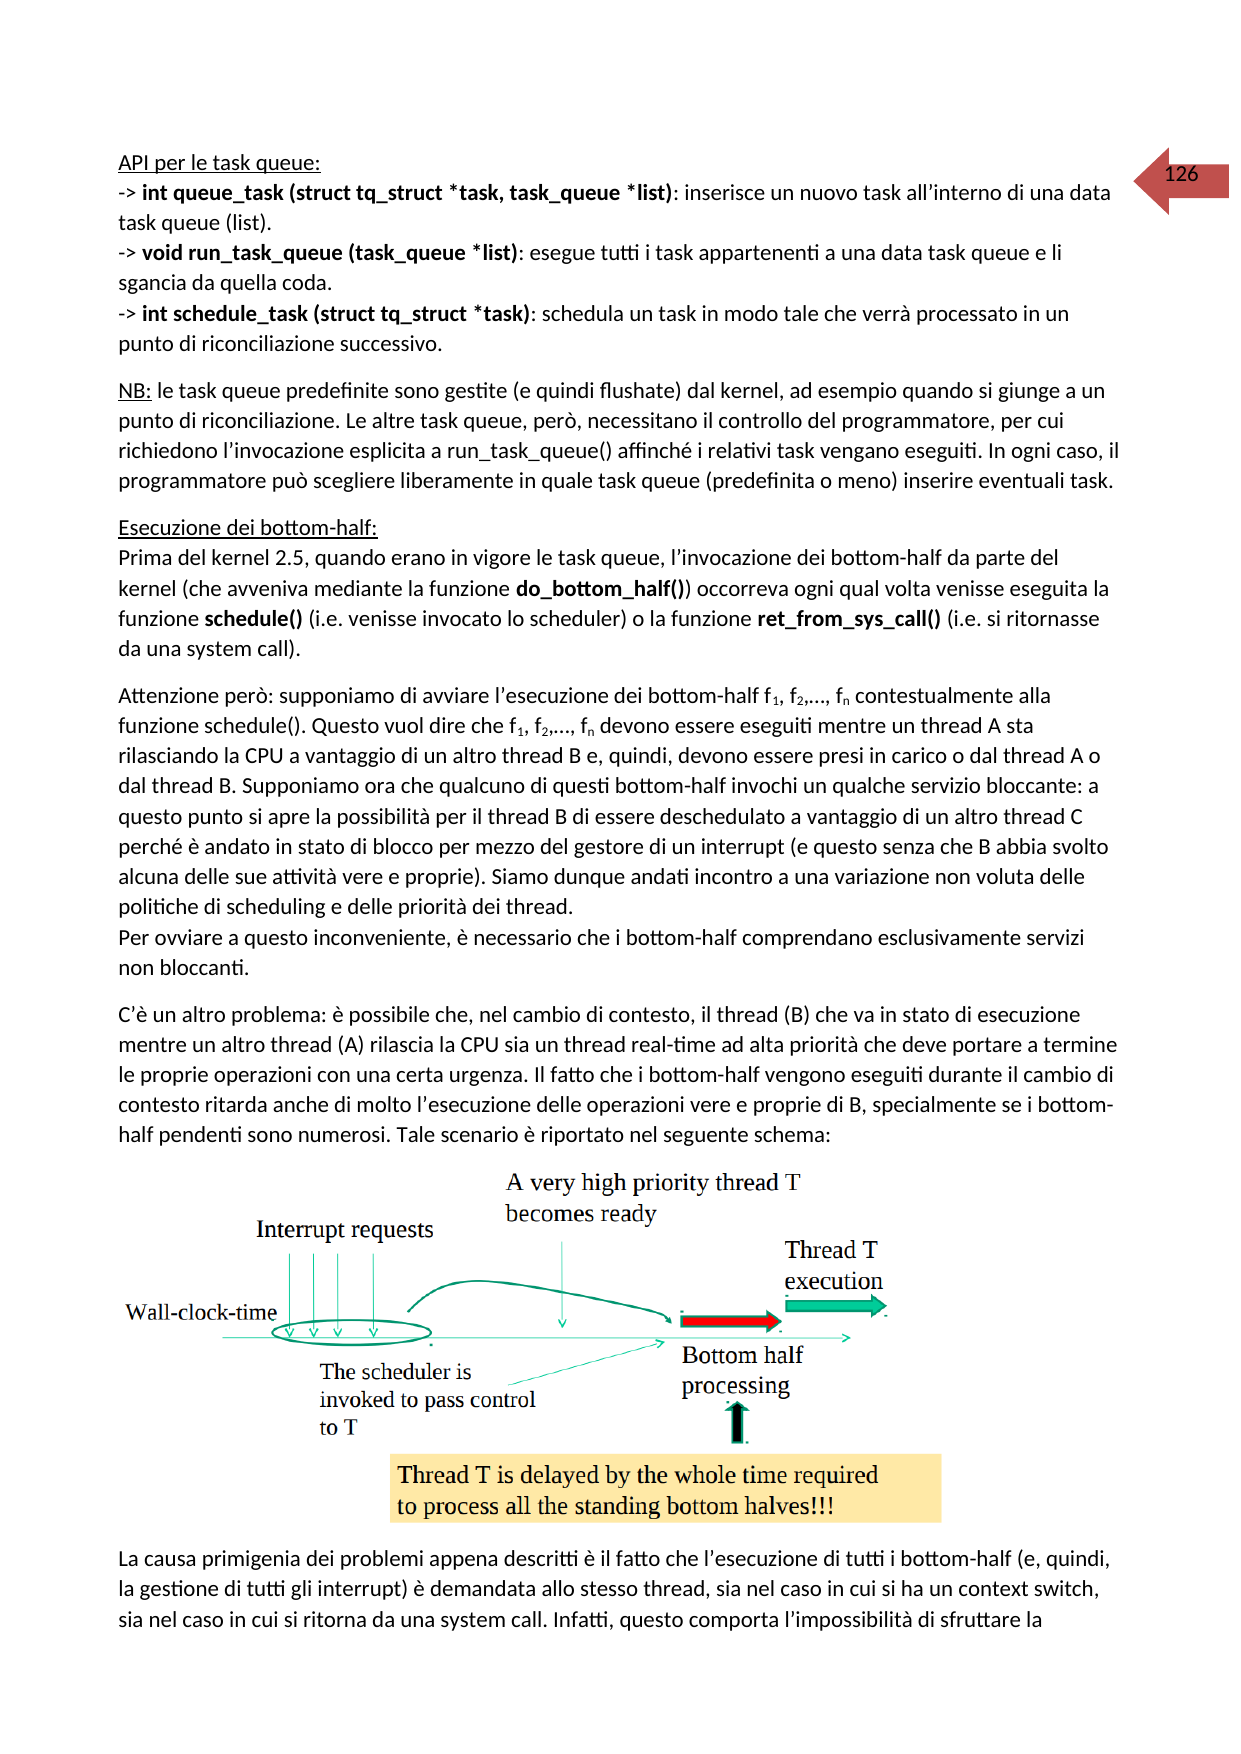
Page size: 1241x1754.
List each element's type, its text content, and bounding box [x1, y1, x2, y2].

text Attenzione però: supponiamo di avviare l’esecuzione dei bottom-half f1, f2,…, fn contestualmente alla funzione schedule(). Questo vuol dire che f1, f2,…, fn devono essere eseguiti mentre un thread A sta rilasciando la CPU a vantaggio di un altro thread B e, quindi, devono essere presi in carico o dal thread A o dal thread B. Supponiamo ora che qualcuno di questi bottom-half invochi un qualche servizio bloccante: a questo punto si apre la possibilità per il thread B di essere deschedulato a vantaggio di un altro thread C perché è andato in stato di blocco per mezzo del gestore di un interrupt (e questo senza che B abbia svolto alcuna delle sue attività vere e proprie). Siamo dunque andati incontro a una variazione non voluta delle politiche di scheduling e delle priorità dei thread. Per ovviare a questo inconveniente, è necessario che i bottom-half comprendano esclusivamente servizi non bloccanti. [118, 681, 1122, 981]
text Esecuzione dei bottom-half: Prima del kernel 2.5, quando erano in vigore le task queue, l’invocazione dei bottom-half da parte del kernel (che avveniva mediante la funzione do_bottom_half()) occorreva ogni qual volta venisse eseguita la funzione schedule() (i.e. venisse invocato lo scheduler) o la funzione ret_from_sys_call() (i.e. si ritornasse da una system call). [118, 513, 1122, 662]
text API per le task queue: -> int queue_task (struct tq_struct *task, task_queue *list): inserisce un nuovo task all’interno di una data task queue (list). -> void run_task_queue (task_queue *list): esegue tutti i task appartenenti a una data task queue e li sgancia da quella coda. -> int schedule_task (struct tq_struct *task): schedula un task in modo tale che verrà processato in un punto di riconciliazione successivo. [118, 148, 1122, 357]
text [118, 1544, 1122, 1633]
text NB: le task queue predefinite sono gestite (e quindi flushate) dal kernel, ad esempio quando si giunge a un punto di riconciliazione. Le altre task queue, però, necessitano il controllo del programmatore, per cui richiedono l’invocazione esplicita a run_task_queue() affinché i relativi task vengano eseguiti. In ogni caso, il programmatore può scegliere liberamente in quale task queue (predefinita o meno) inserire eventuali task. [118, 376, 1122, 494]
picture [118, 1167, 945, 1526]
text C’è un altro problema: è possibile che, nel cambio di contesto, il thread (B) che va in stato di esecuzione mentre un altro thread (A) rilascia la CPU sia un thread real-time ad alta priorità che deve portare a termine le proprie operazioni con una certa urgenza. Il fatto che i bottom-half vengono eseguiti durante il cambio di contesto ritarda anche di molto l’esecuzione delle operazioni vere e proprie di B, specialmente se i bottom-half pendenti sono numerosi. Tale scenario è riportato nel seguente schema: [118, 1000, 1122, 1148]
